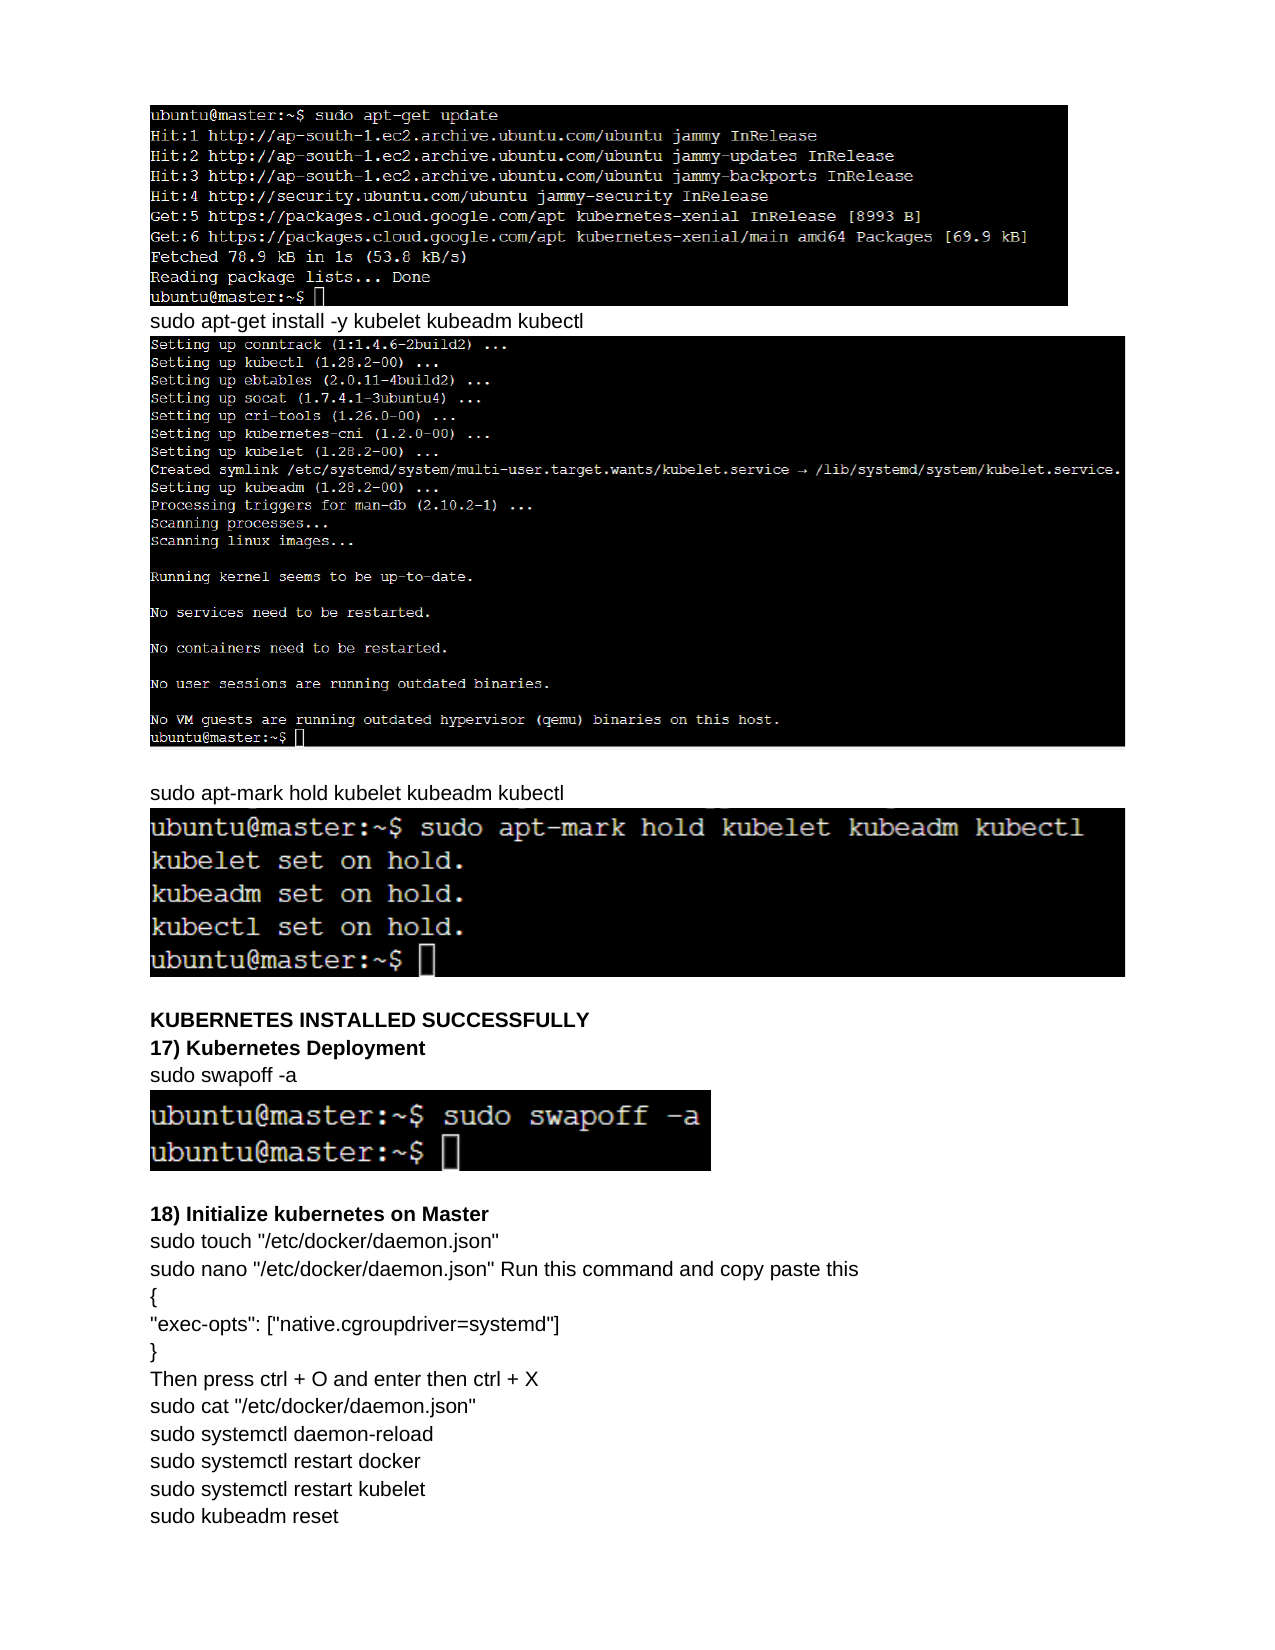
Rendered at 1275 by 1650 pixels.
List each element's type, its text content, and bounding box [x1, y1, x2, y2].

text sudo systemctl daemon-reload [150, 1422, 1125, 1446]
picture [150, 808, 1125, 977]
picture [150, 336, 1125, 750]
text } [150, 1339, 1125, 1363]
text sudo swapoff -a [150, 1063, 1125, 1087]
picture [150, 1090, 711, 1171]
text sudo systemctl restart kubelet [150, 1477, 1125, 1501]
picture [150, 105, 1068, 306]
text Then press ctrl + O and enter then ctrl + X [150, 1367, 1125, 1391]
text sudo nano "/etc/docker/daemon.json" Run this command and copy paste this [150, 1257, 1125, 1281]
text sudo kubeadm reset [150, 1504, 1125, 1528]
text sudo apt-mark hold kubelet kubeadm kubectl [150, 781, 1125, 804]
text 18) Initialize kubernetes on Master [150, 1202, 1125, 1226]
text sudo apt-get install -y kubelet kubeadm kubectl [150, 309, 1125, 333]
text sudo cat "/etc/docker/daemon.json" [150, 1394, 1125, 1418]
text { [150, 1284, 1125, 1308]
text "exec-opts": ["native.cgroupdriver=systemd"] [150, 1312, 1125, 1336]
text KUBERNETES INSTALLED SUCCESSFULLY [150, 1008, 1125, 1032]
text 17) Kubernetes Deployment [150, 1036, 1125, 1059]
text sudo systemctl restart docker [150, 1449, 1125, 1473]
text sudo touch "/etc/docker/daemon.json" [150, 1229, 1125, 1253]
